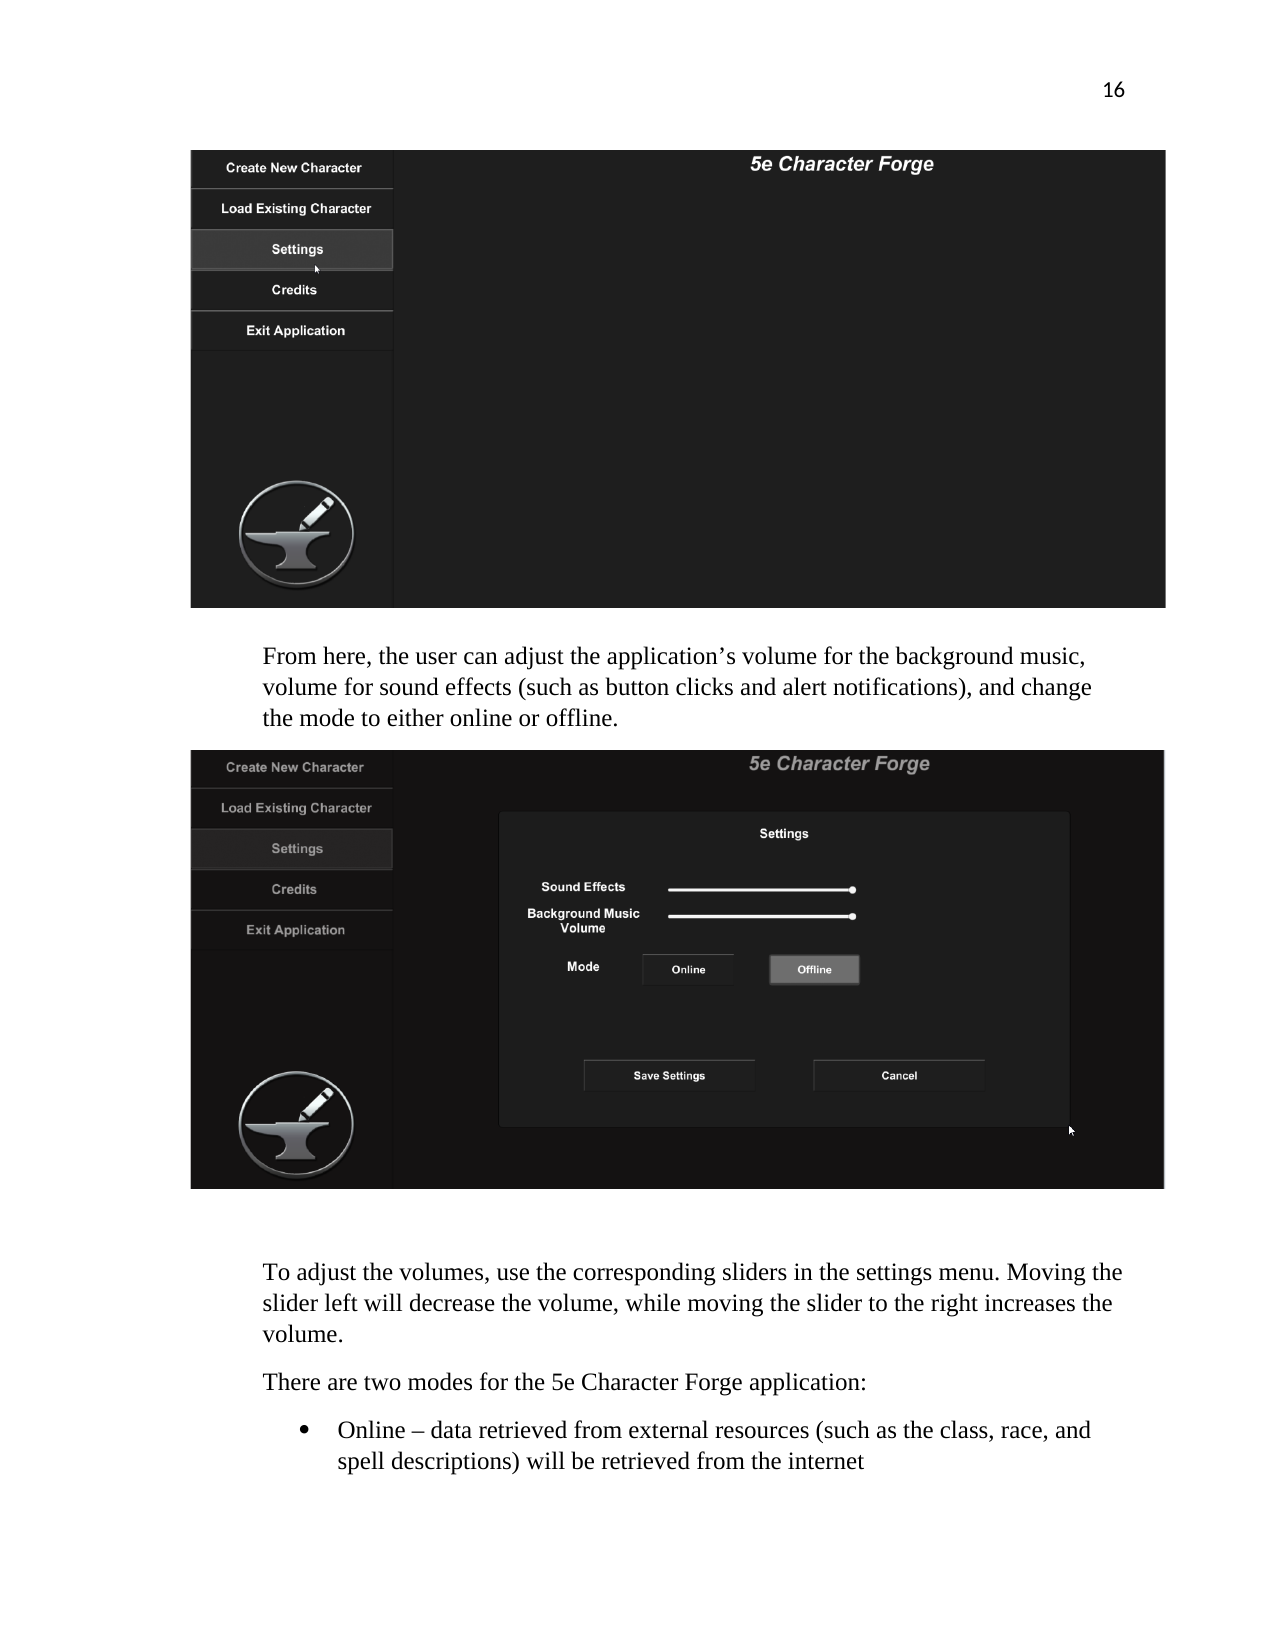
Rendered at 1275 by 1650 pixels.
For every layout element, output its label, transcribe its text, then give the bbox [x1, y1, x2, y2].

text There are two modes for the 5e Character Forge application: [262, 1367, 1125, 1396]
list Online – data retrieved from external resources (such as the class, race, and spell descriptions) will be retrieved from the internet [300, 1415, 1125, 1474]
text To adjust the volumes, use the corresponding sliders in the settings menu. Moving the slider left will decrease the volume, while moving the slider to the right increases the volume. [262, 1257, 1125, 1348]
picture [190, 750, 1166, 1189]
text From here, the user can adjust the application’s volume for the background music, volume for sound effects (such as button clicks and alert notifications), and change the mode to either online or offline. [262, 608, 1125, 732]
picture [190, 150, 1166, 608]
